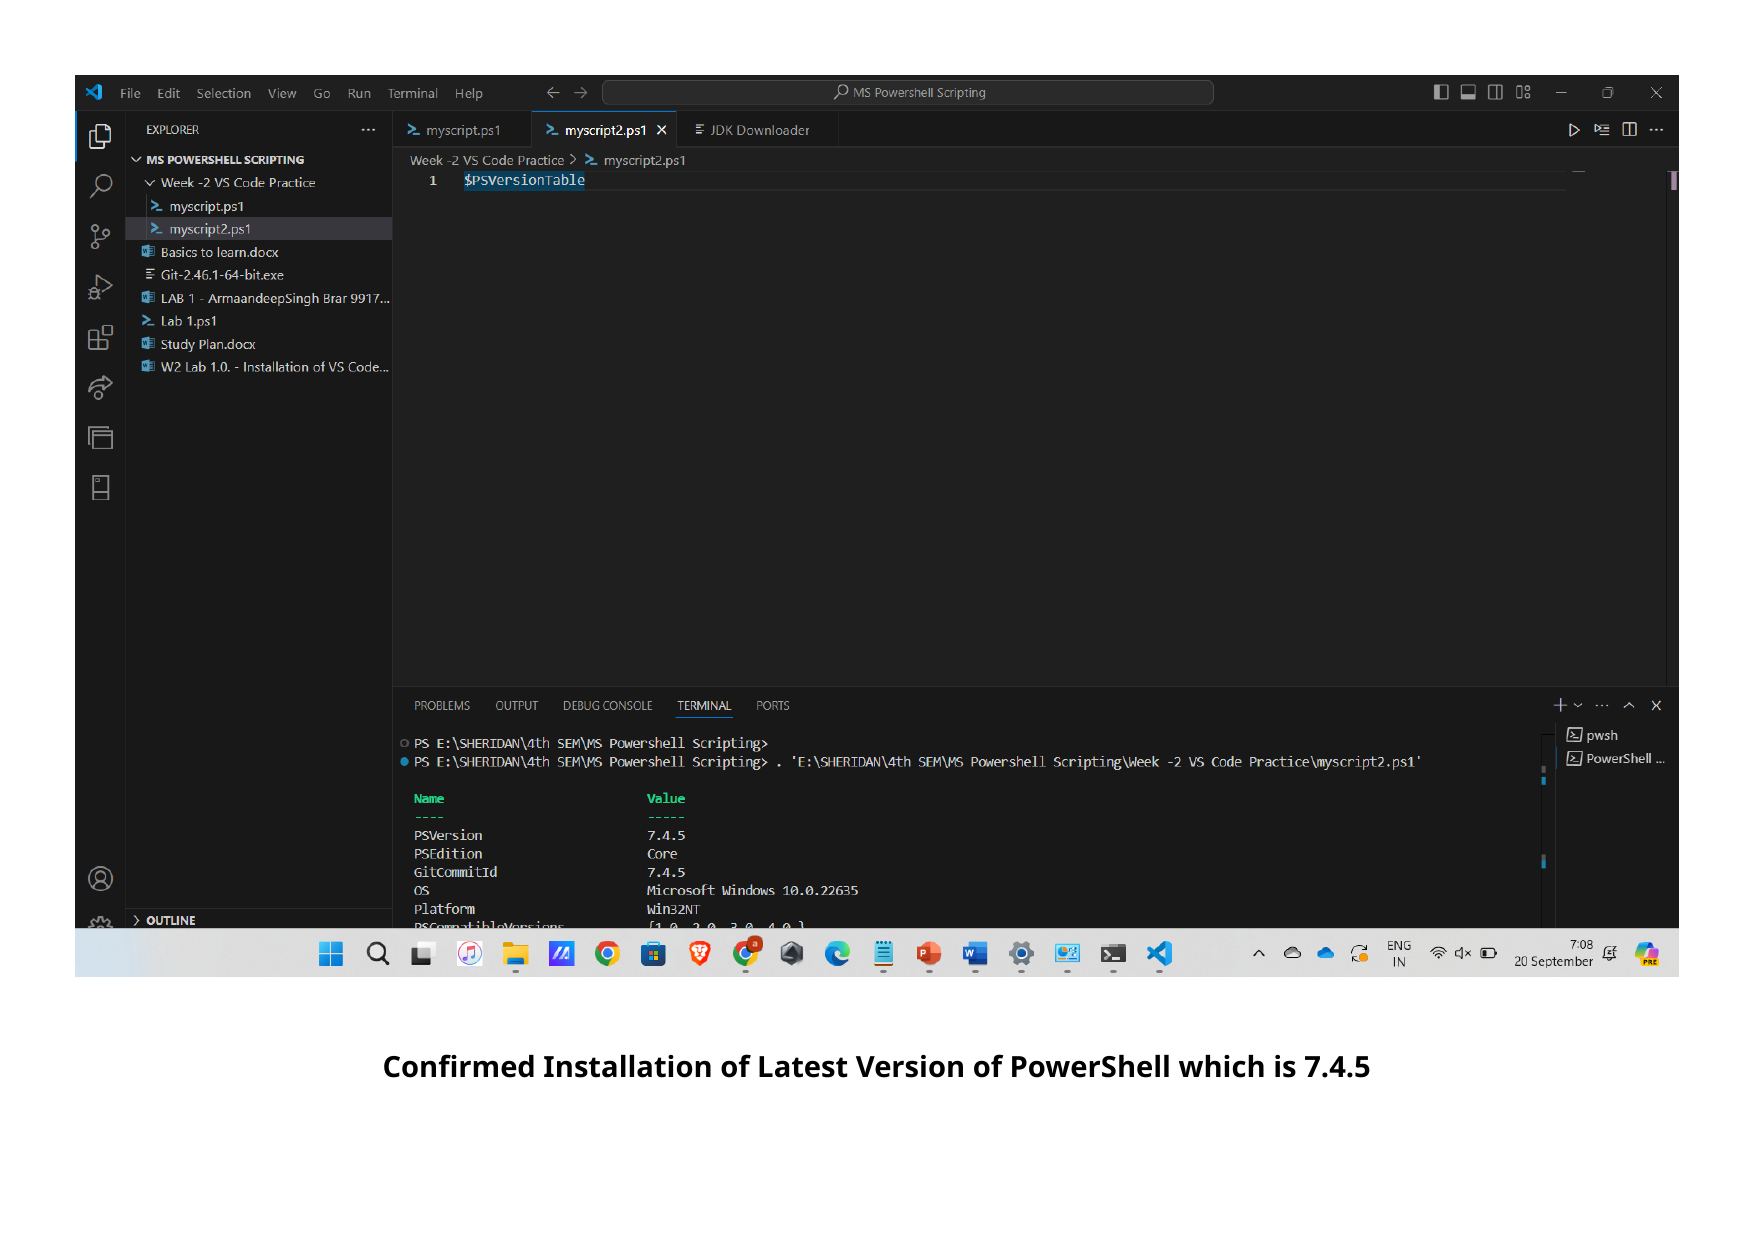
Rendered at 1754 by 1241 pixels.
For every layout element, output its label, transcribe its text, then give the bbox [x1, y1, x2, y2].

text Confirmed Installation of Latest Version of PowerShell which is 7.4.5 [75, 1046, 1679, 1086]
picture [75, 75, 1679, 977]
